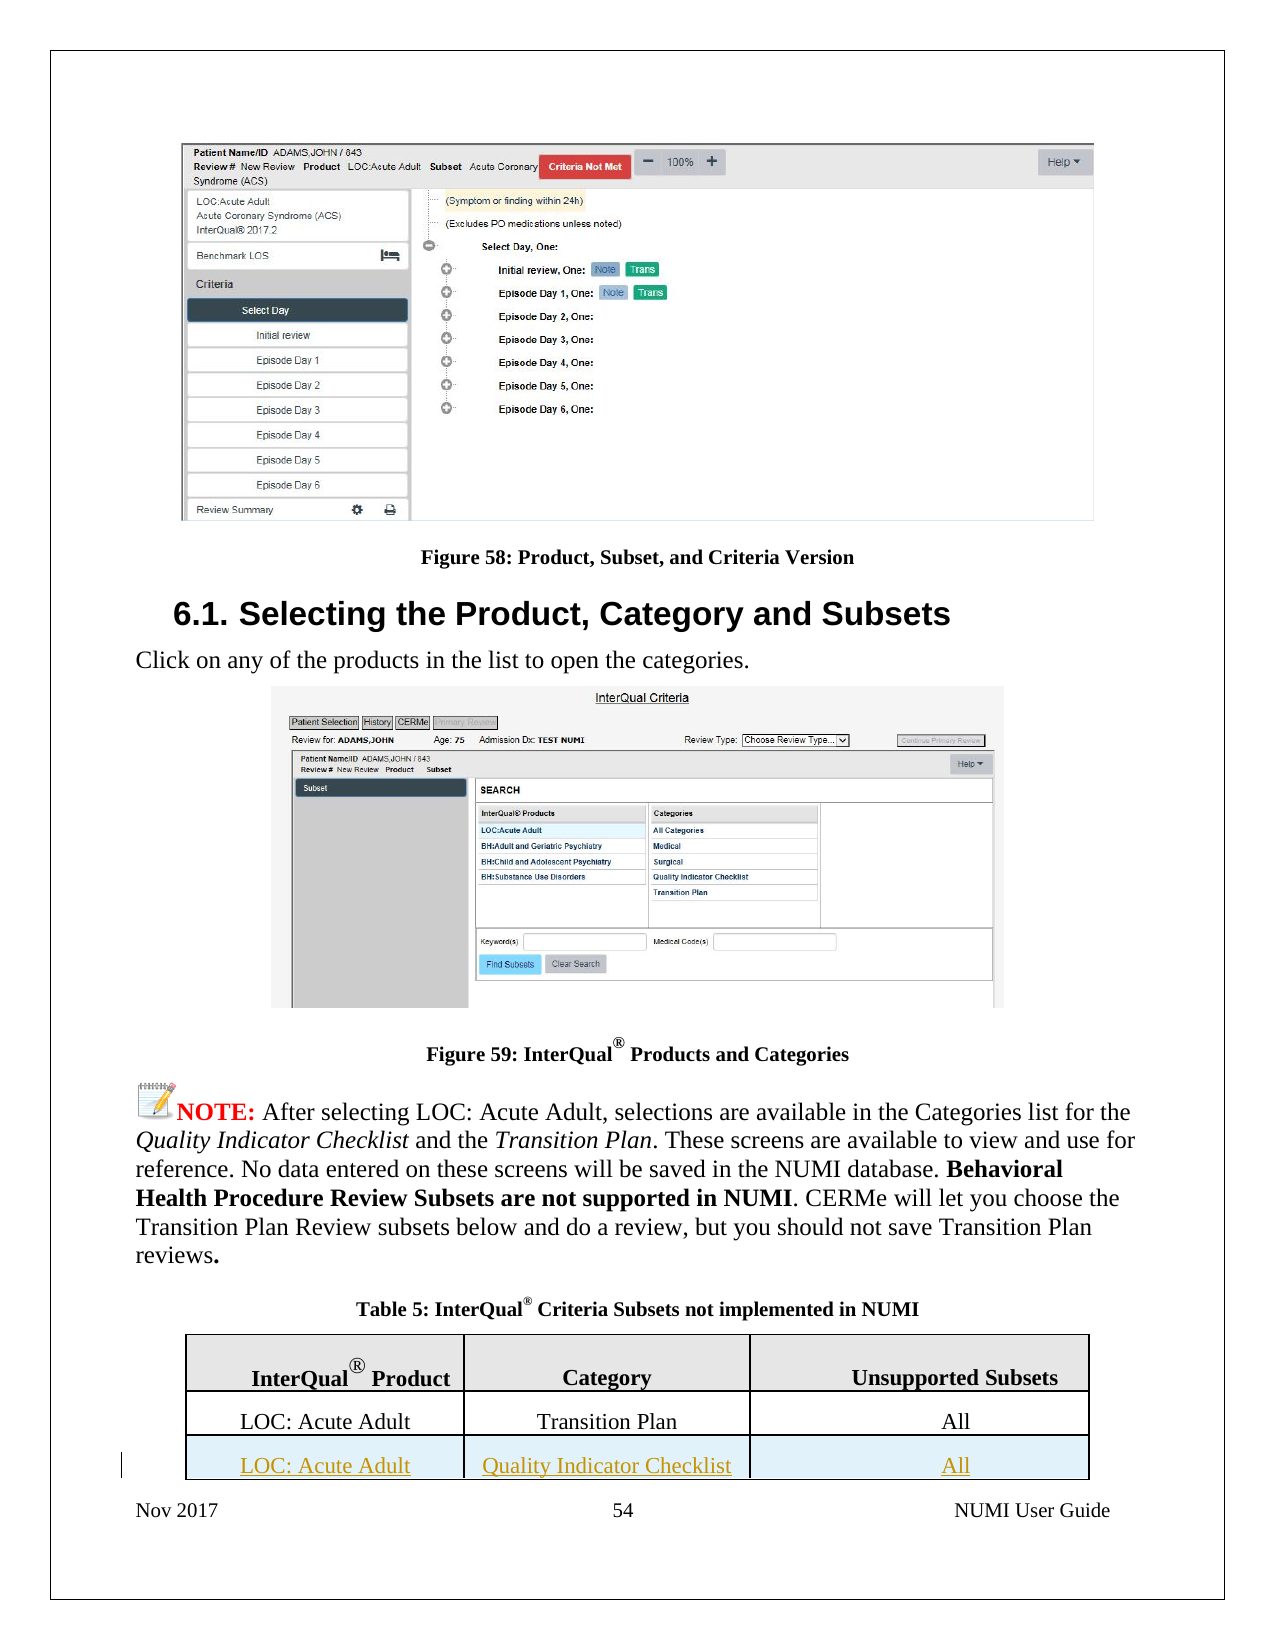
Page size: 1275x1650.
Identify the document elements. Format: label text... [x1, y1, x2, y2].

text Click on any of the products in the list to open the categories. [135, 645, 1139, 674]
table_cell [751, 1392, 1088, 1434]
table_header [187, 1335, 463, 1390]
text Figure : InterQual® Products and Categories [135, 1033, 1139, 1066]
picture [271, 686, 1004, 1008]
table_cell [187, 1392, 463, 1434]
text Figure : Product, Subset, and Criteria Version [135, 545, 1139, 569]
picture [181, 143, 1094, 521]
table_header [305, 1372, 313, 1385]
picture [135, 1078, 177, 1120]
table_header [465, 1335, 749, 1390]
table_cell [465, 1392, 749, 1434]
text Table : InterQual® Criteria Subsets not implemented in NUMI [135, 1294, 1139, 1321]
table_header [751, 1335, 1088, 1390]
subtitle Selecting the Product, Category and Subsets [173, 594, 1139, 633]
text NOTE: After selecting LOC: Acute Adult, selections are available in the Categories list for the Quality Indicator Checklist and the Transition Plan. These screens are available to view and use for reference. No data entered on these screens will be saved in the NUMI database. Behavioral Health Procedure Review Subsets are not supported in NUMI. CERMe will let you choose the Transition Plan Review subsets below and do a review, but you should not save Transition Plan reviews. [135, 1079, 1139, 1269]
